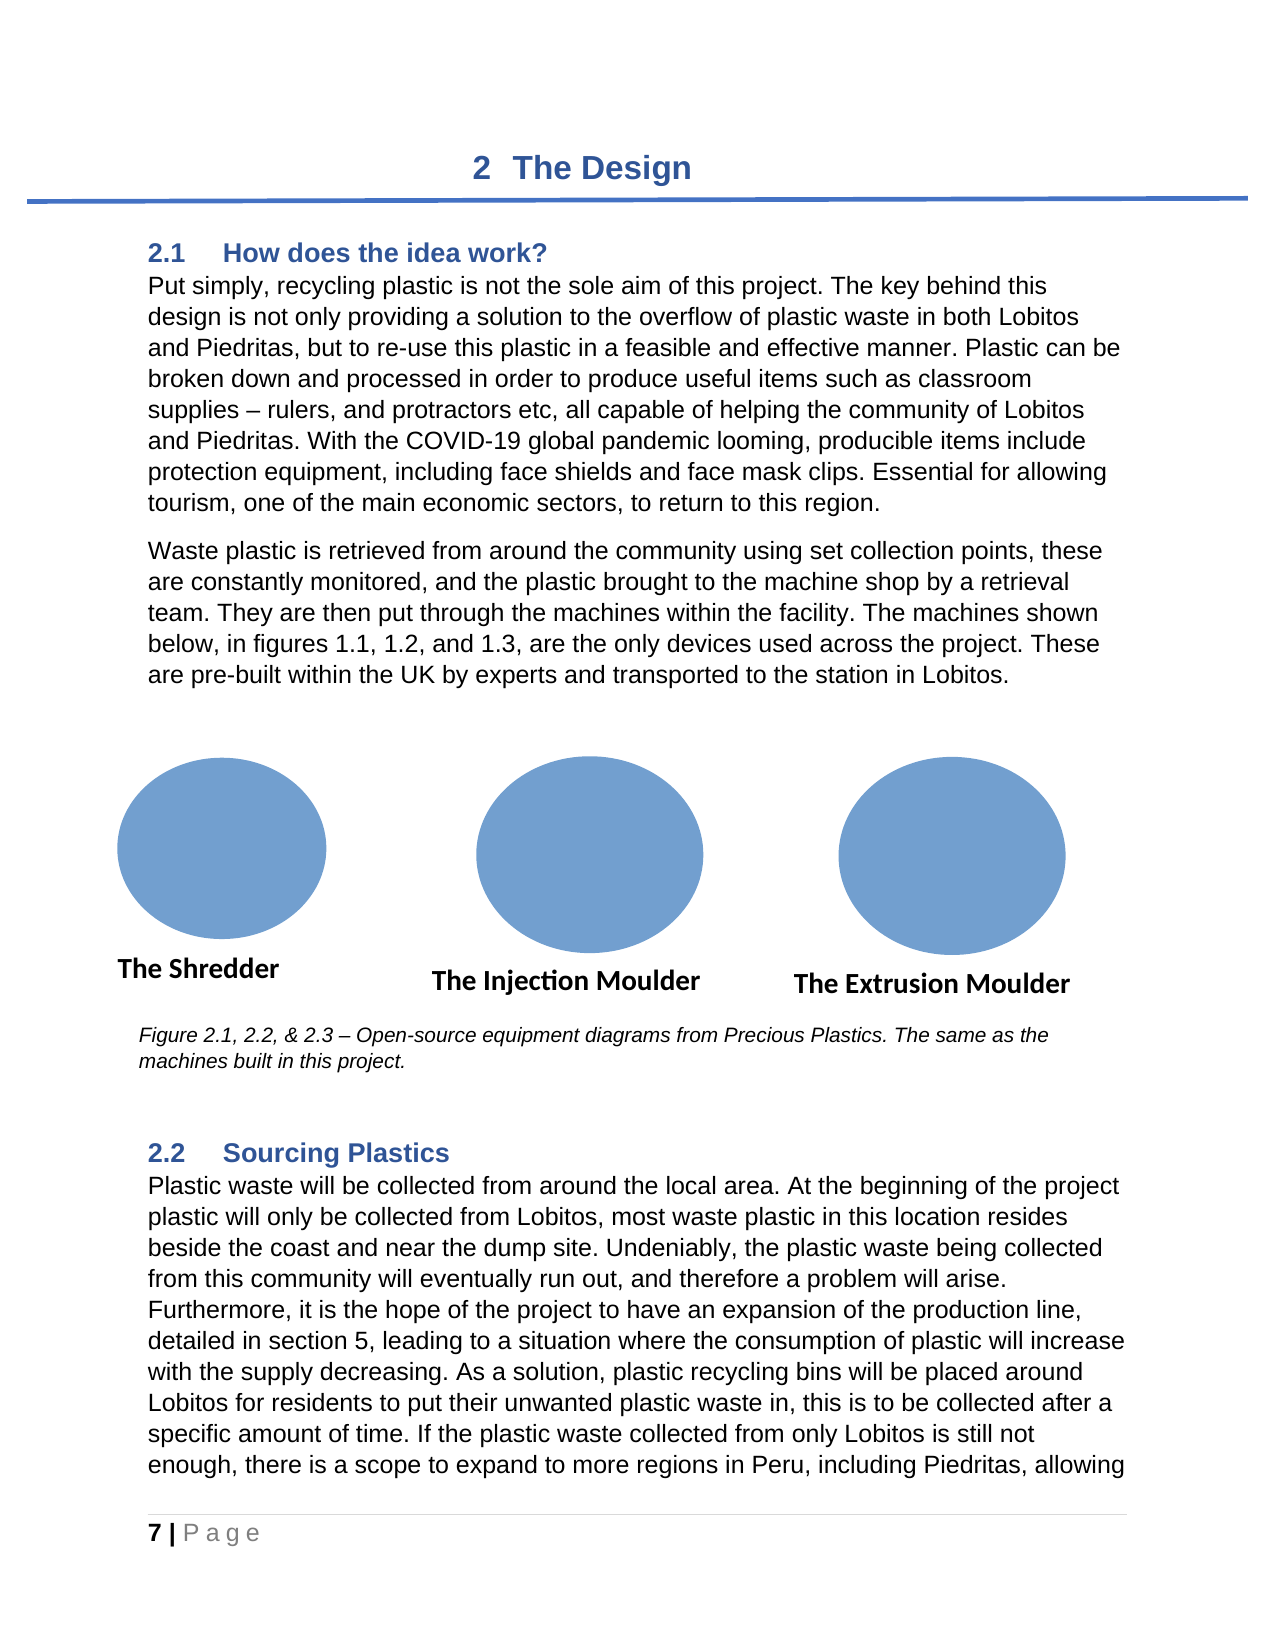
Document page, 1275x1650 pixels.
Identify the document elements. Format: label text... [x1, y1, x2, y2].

subtitle The Design [472, 148, 1127, 186]
text Put simply, recycling plastic is not the sole aim of this project. The key behind this design is not only providing a solution to the overflow of plastic waste in both Lobitos and Piedritas, but to re-use this plastic in a feasible and effective manner. Plastic can be broken down and processed in order to produce useful items such as classroom supplies – rulers, and protractors etc, all capable of helping the community of Lobitos and Piedritas. With the COVID-19 global pandemic looming, producible items include protection equipment, including face shields and face mask clips. Essential for allowing tourism, one of the main economic sectors, to return to this region. [148, 271, 1127, 517]
subtitle How does the idea work? [148, 237, 1127, 268]
text Waste plastic is retrieved from around the community using set collection points, these are constantly monitored, and the plastic brought to the machine shop by a retrieval team. They are then put through the machines within the facility. The machines shown below, in figures 1.1, 1.2, and 1.3, are the only devices used across the project. These are pre-built within the UK by experts and transported to the station in Lobitos. [148, 536, 1127, 688]
subtitle Sourcing Plastics [148, 1137, 1127, 1168]
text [148, 1171, 1127, 1479]
